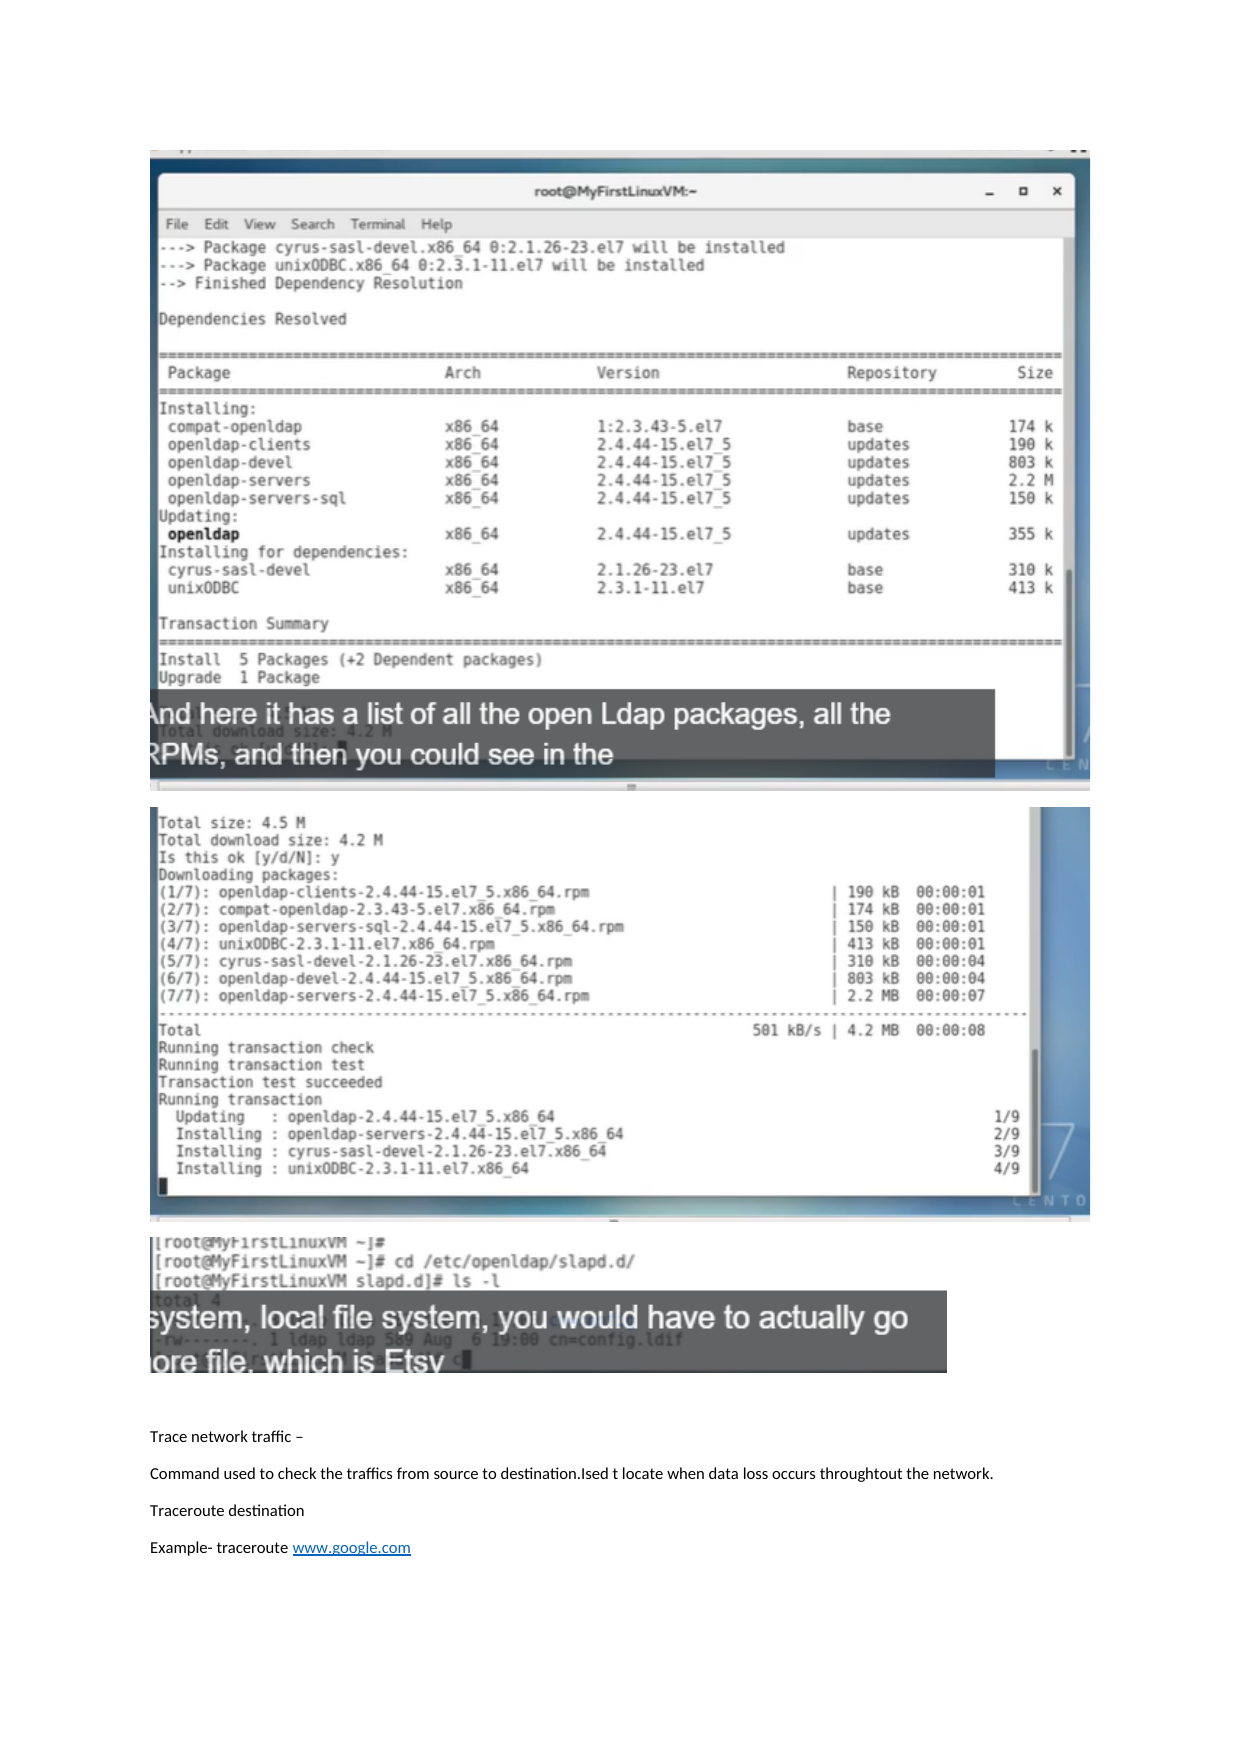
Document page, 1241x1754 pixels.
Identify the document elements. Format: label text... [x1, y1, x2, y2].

text Command used to check the traffics from source to destination.Ised t locate when data loss occurs throughtout the network. [150, 1463, 1090, 1483]
text Example- traceroute www.google.com [150, 1537, 1090, 1557]
picture [150, 807, 1091, 1222]
picture [150, 150, 1091, 791]
text Traceroute destination [150, 1500, 1090, 1520]
text Trace network traffic – [150, 1426, 1090, 1446]
picture [150, 1237, 947, 1373]
